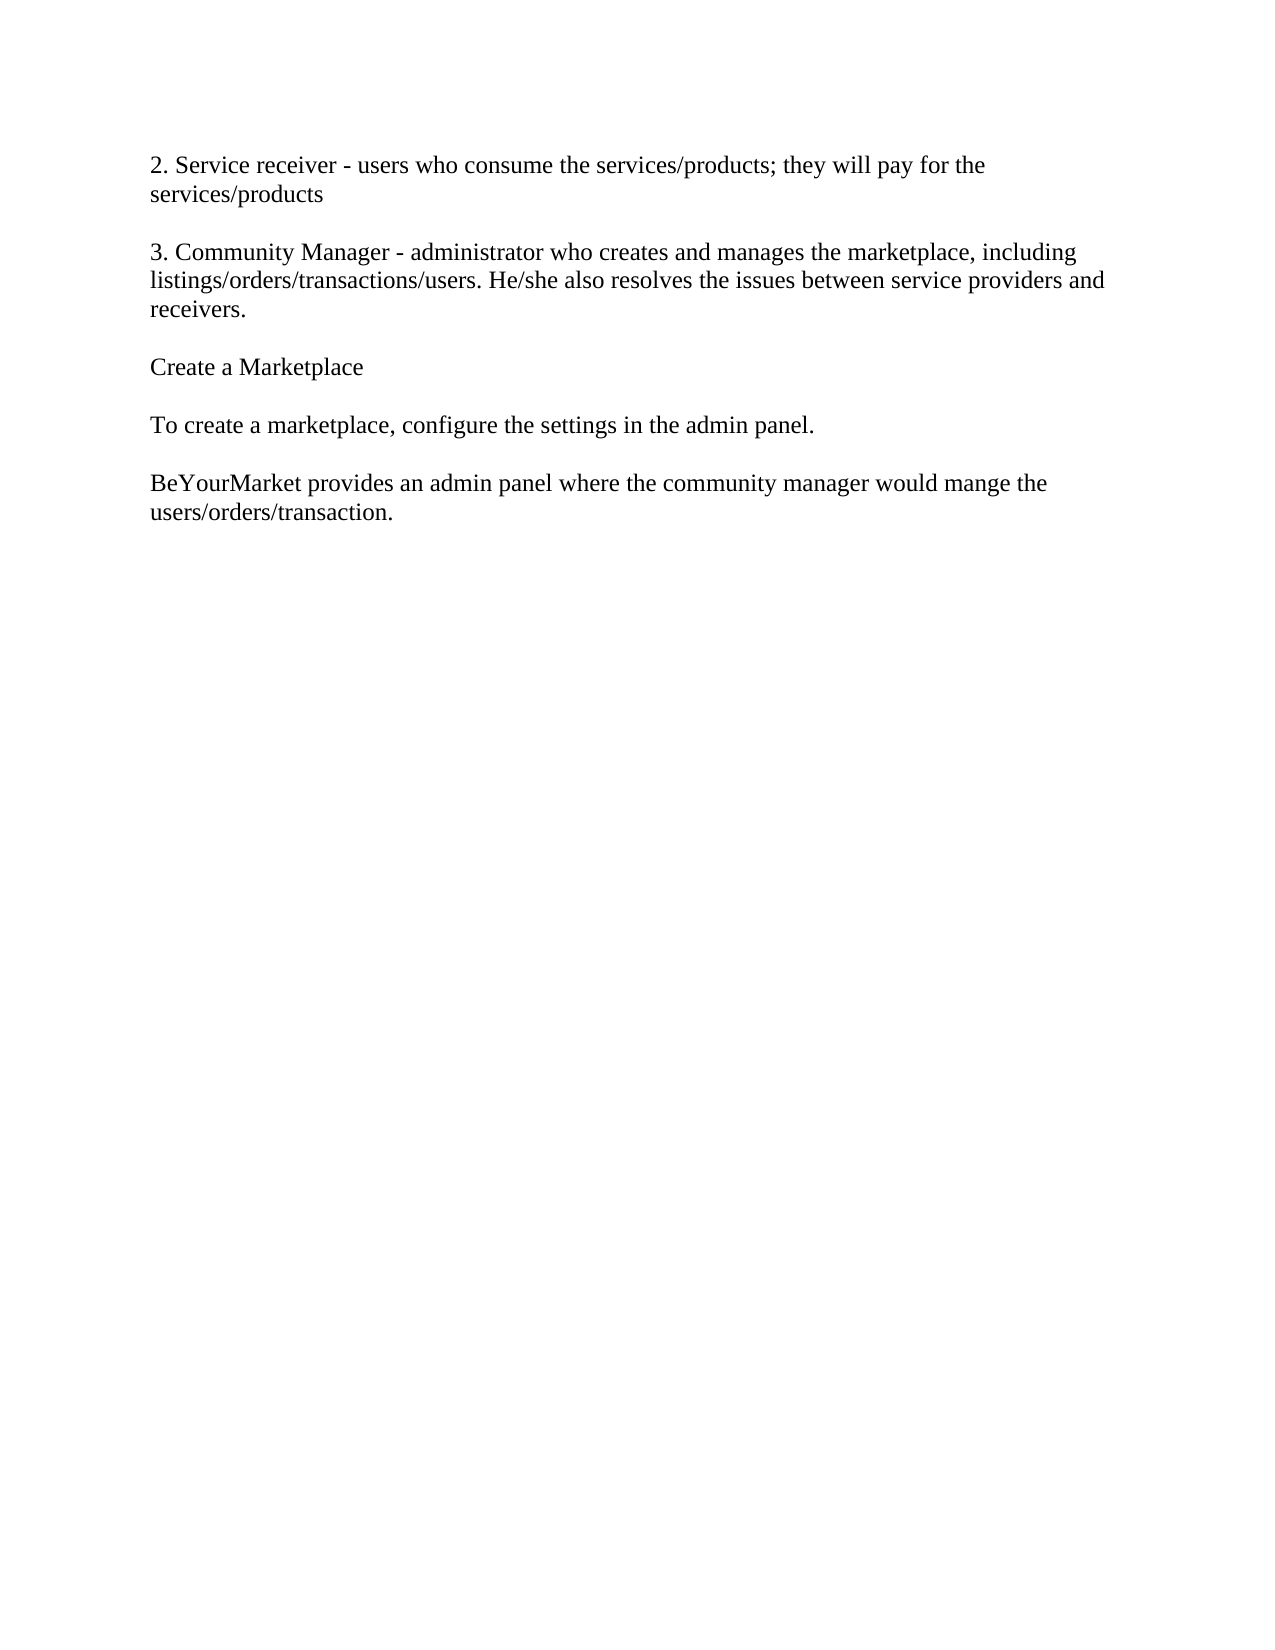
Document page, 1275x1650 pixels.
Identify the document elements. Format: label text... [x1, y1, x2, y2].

text 2. Service receiver - users who consume the services/products; they will pay for the services/products [150, 150, 1125, 207]
text BeYourMarket provides an admin panel where the community manager would mange the users/orders/transaction. [150, 468, 1125, 525]
text To create a marketplace, configure the settings in the admin panel. [150, 410, 1125, 439]
text Create a Marketplace [150, 352, 1125, 381]
text 3. Community Manager - administrator who creates and manages the marketplace, including listings/orders/transactions/users. He/she also resolves the issues between service providers and receivers. [150, 237, 1125, 323]
